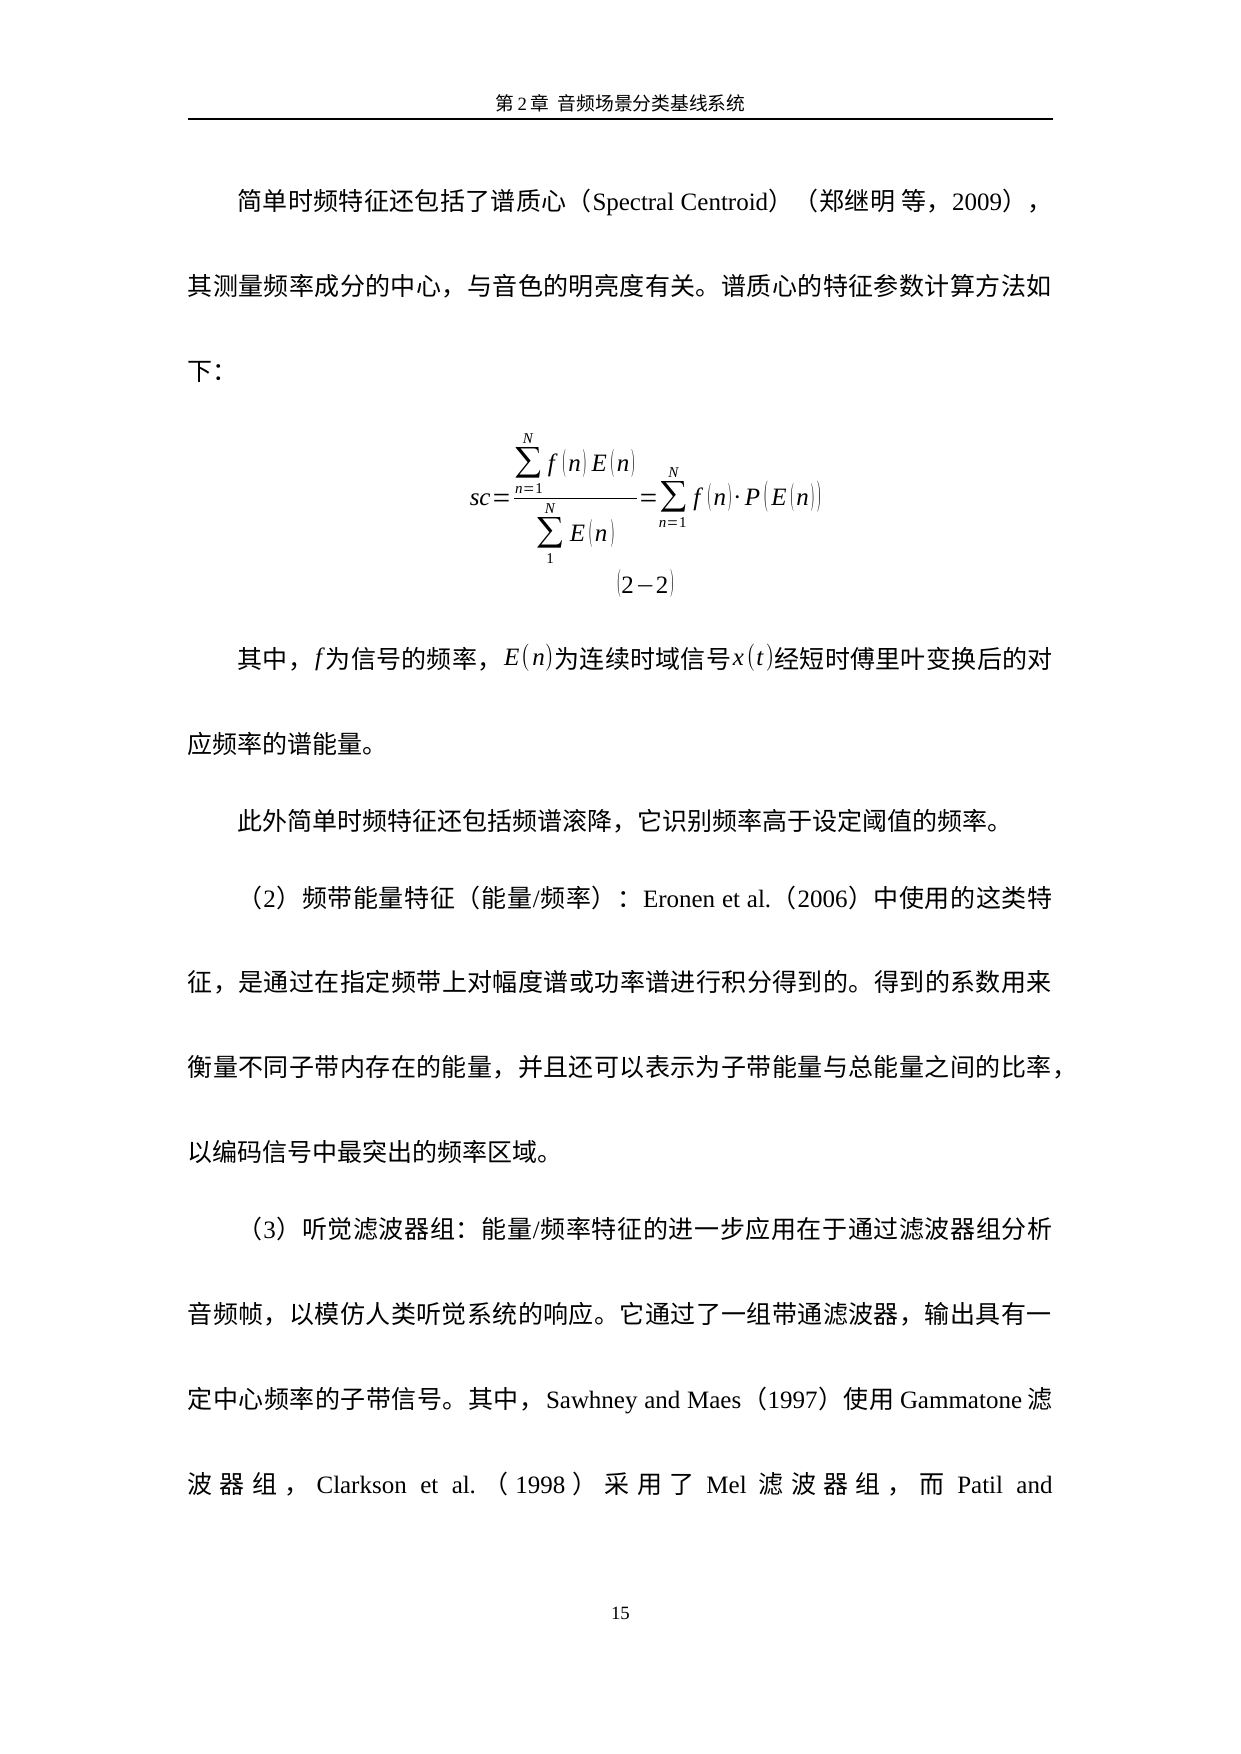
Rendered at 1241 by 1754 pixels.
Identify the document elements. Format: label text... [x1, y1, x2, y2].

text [187, 1194, 1053, 1516]
text 其中，为信号的频率，为连续时域信号经短时傅里叶变换后的对应频率的谱能量。 [187, 623, 1053, 776]
text 简单时频特征还包括了谱质心（Spectral Centroid）（郑继明 等，2009），其测量频率成分的中心，与音色的明亮度有关。谱质心的特征参数计算方法如下： [187, 166, 1053, 403]
text 此外简单时频特征还包括频谱滚降，它识别频率高于设定阈值的频率。 [187, 785, 1053, 853]
text （2）频带能量特征（能量/频率）：Eronen et al.（2006）中使用的这类特征，是通过在指定频带上对幅度谱或功率谱进行积分得到的。得到的系数用来衡量不同子带内存在的能量，并且还可以表示为子带能量与总能量之间的比率，以编码信号中最突出的频率区域。 [187, 862, 1053, 1185]
